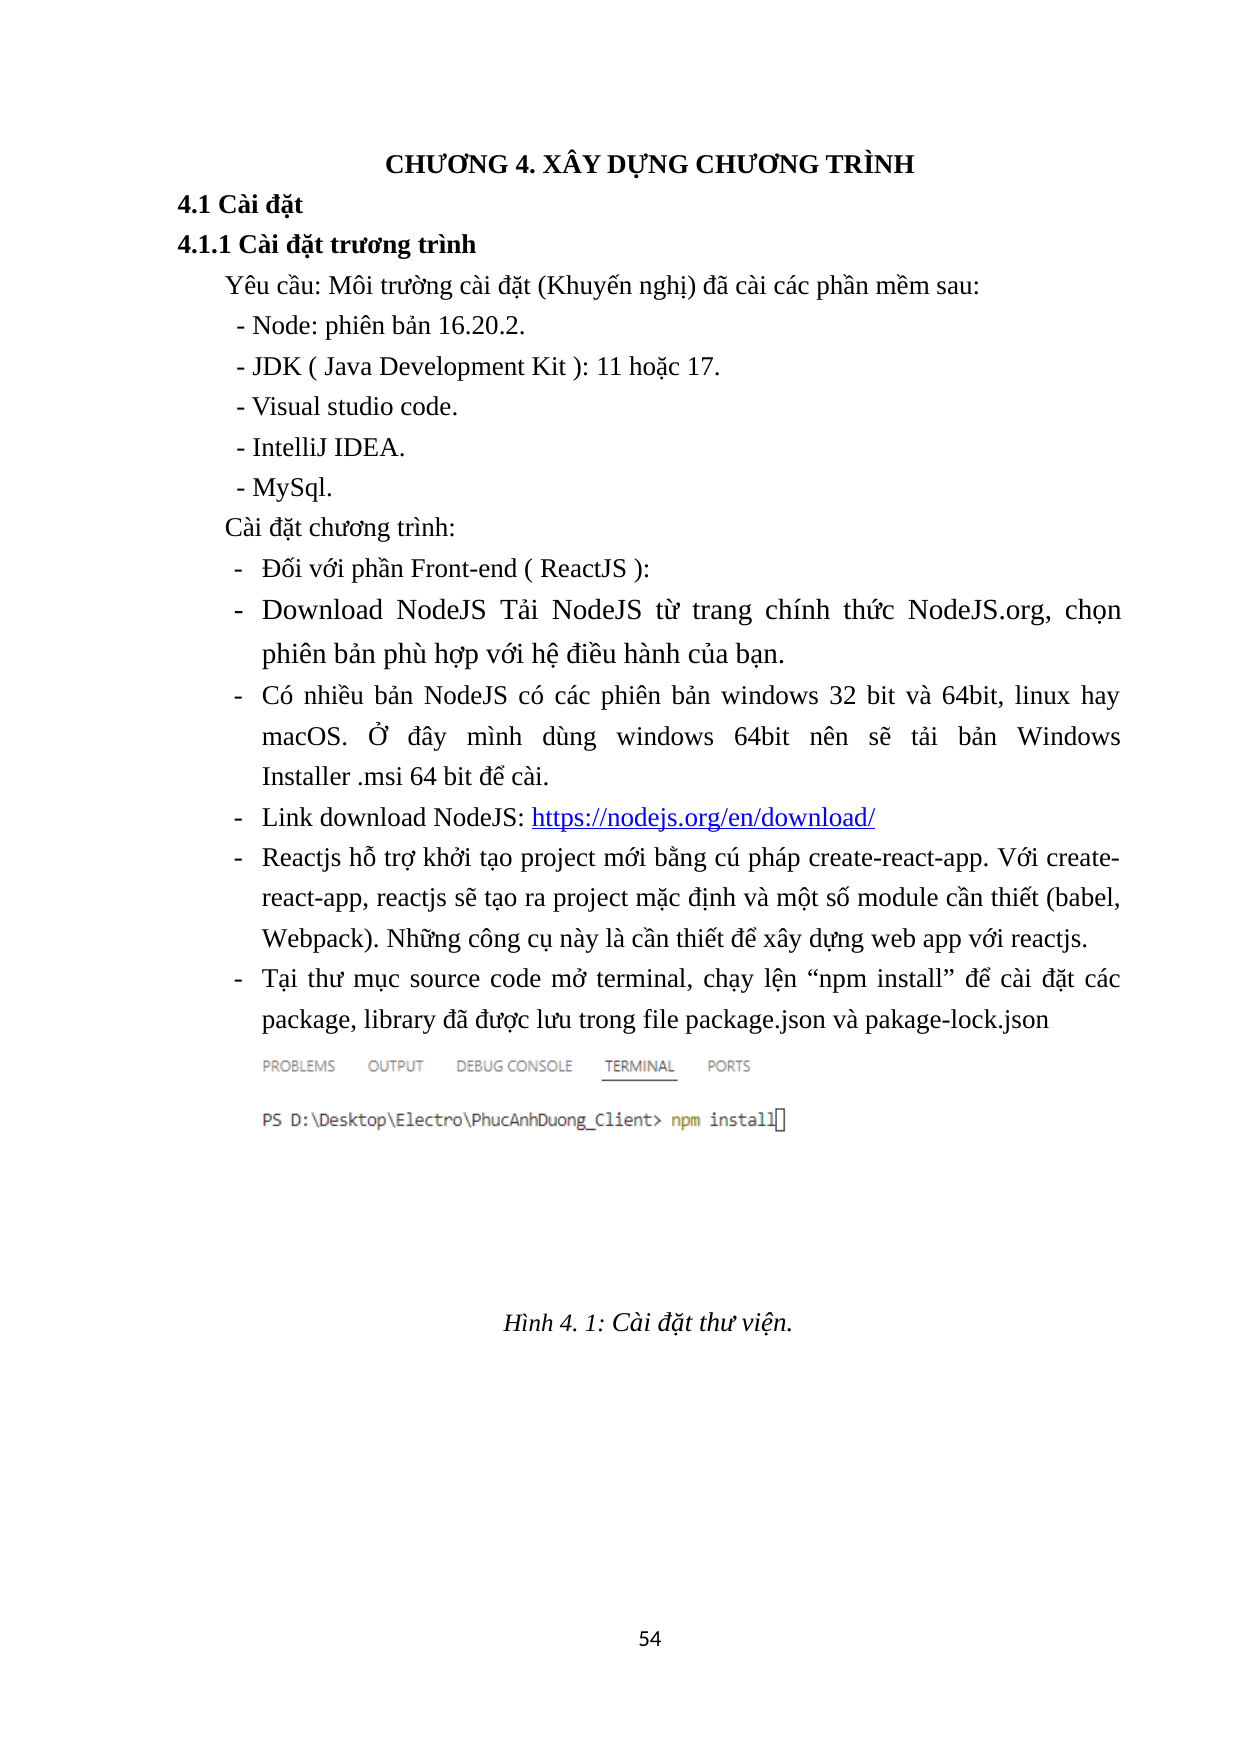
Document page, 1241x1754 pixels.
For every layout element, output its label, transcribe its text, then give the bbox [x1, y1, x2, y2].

text - MySql. [177, 471, 1122, 502]
text - IntelliJ IDEA. [177, 431, 1122, 462]
list Đối với phần Front-end ( ReactJS ): [233, 552, 1122, 583]
text - Visual studio code. [177, 390, 1122, 421]
subtitle 4.1.1 Cài đặt trương trình [177, 228, 1122, 260]
picture [238, 1043, 1062, 1298]
list Download NodeJS Tải NodeJS từ trang chính thức NodeJS.org, chọn phiên bản phù hợp với hệ điều hành của bạn. [233, 592, 1122, 669]
text - JDK ( Java Development Kit ): 11 hoặc 17. [177, 350, 1122, 381]
subtitle 4.1 Cài đặt [177, 188, 1122, 219]
text Hình 4. 1: Cài đặt thư viện. [177, 1306, 1122, 1337]
list Tại thư mục source code mở terminal, chạy lện “npm install” để cài đặt các package, library đã được lưu trong file package.json và pakage-lock.json [233, 962, 1122, 1034]
list Có nhiều bản NodeJS có các phiên bản windows 32 bit và 64bit, linux hay macOS. Ở đây mình dùng windows 64bit nên sẽ tải bản Windows Installer .msi 64 bit để cài. [233, 679, 1122, 791]
list Reactjs hỗ trợ khởi tạo project mới bằng cú pháp create-react-app. Với create-react-app, reactjs sẽ tạo ra project mặc định và một số module cần thiết (babel, Webpack). Những công cụ này là cần thiết để xây dựng web app với reactjs. [233, 841, 1122, 953]
text Yêu cầu: Môi trường cài đặt (Khuyến nghị) đã cài các phần mềm sau: [177, 269, 1122, 300]
list Link download NodeJS: https://nodejs.org/en/download/ [233, 801, 1122, 832]
text - Node: phiên bản 16.20.2. [177, 309, 1122, 341]
subtitle CHƯƠNG 4. XÂY DỰNG CHƯƠNG TRÌNH [177, 148, 1122, 179]
text Cài đặt chương trình: [177, 511, 1122, 543]
